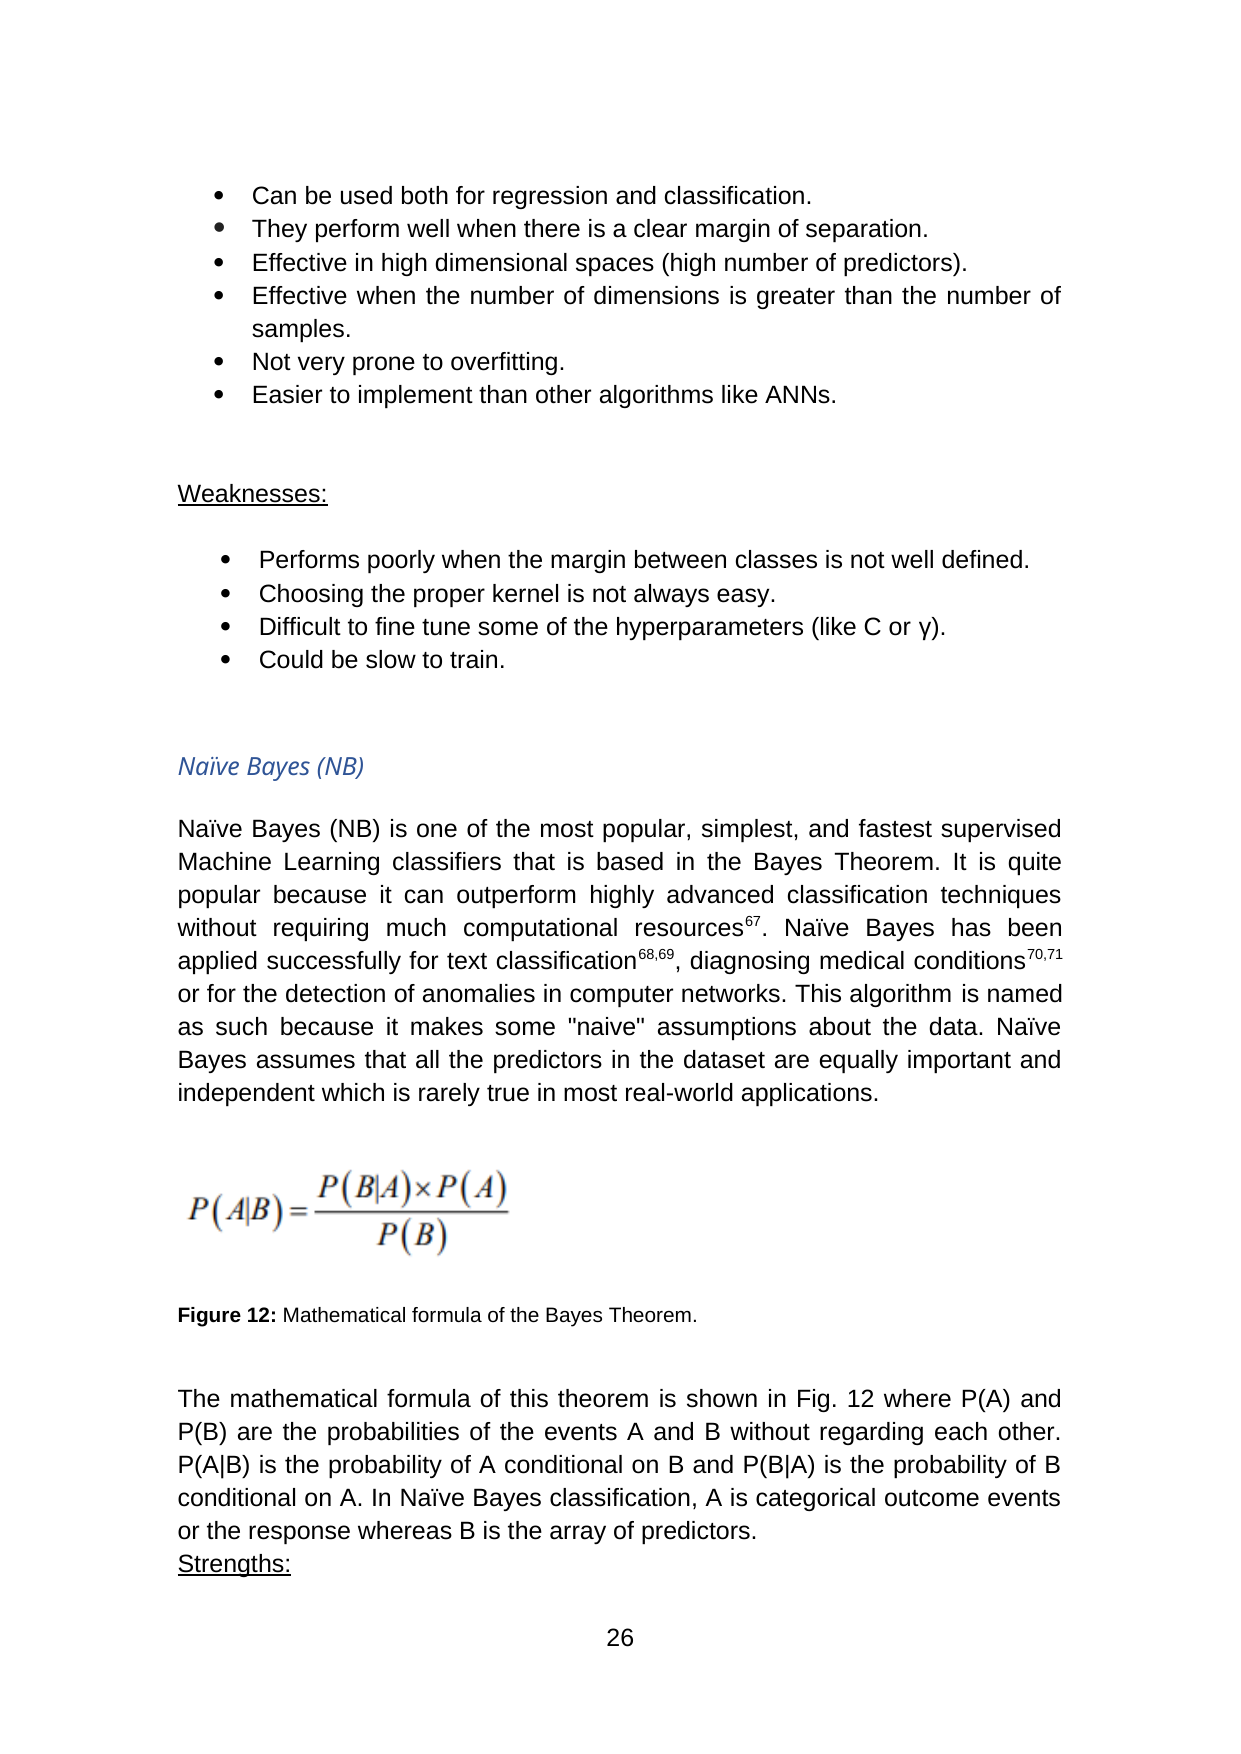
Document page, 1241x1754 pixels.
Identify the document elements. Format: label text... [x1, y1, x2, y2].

text Naïve Bayes (NB) is one of the most popular, simplest, and fastest supervised Machine Learning classifiers that is based in the Bayes Theorem. It is quite popular because it can outperform highly advanced classification techniques without requiring much computational resources67. Naïve Bayes has been applied successfully for text classification68,69, diagnosing medical conditions70,71 or for the detection of anomalies in computer networks. This algorithm is named as such because it makes some "naive" assumptions about the data. Naïve Bayes assumes that all the predictors in the dataset are equally important and independent which is rarely true in most real-world applications. [177, 814, 1063, 1107]
list Could be slow to train. [221, 645, 1063, 674]
list Can be used both for regression and classification. [214, 181, 1063, 209]
subtitle Naïve Bayes (NB) [177, 748, 1063, 782]
list They perform well when there is a clear margin of separation. [214, 214, 1063, 243]
text Weaknesses: [177, 479, 1063, 508]
text Figure 12: Mathematical formula of the Bayes Theorem. [177, 1303, 1063, 1327]
list Effective when the number of dimensions is greater than the number of samples. [214, 281, 1063, 343]
list Choosing the proper kernel is not always easy. [221, 578, 1063, 607]
text The mathematical formula of this theorem is shown in Fig. 12 where P(A) and P(B) are the probabilities of the events A and B without regarding each other. P(A|B) is the probability of A conditional on B and P(B|A) is the probability of B conditional on A. In Naïve Bayes classification, A is categorical outcome events or the response whereas B is the array of predictors. [177, 1384, 1063, 1545]
list Difficult to fine tune some of the hyperparameters (like C or γ). [221, 612, 1063, 641]
text Strengths: [177, 1549, 1063, 1578]
list Easier to implement than other algorithms like ANNs. [214, 380, 1063, 409]
list Not very prone to overfitting. [214, 347, 1063, 376]
picture [177, 1143, 1160, 1276]
list Effective in high dimensional spaces (high number of predictors). [214, 248, 1063, 277]
list Performs poorly when the margin between classes is not well defined. [221, 545, 1063, 574]
